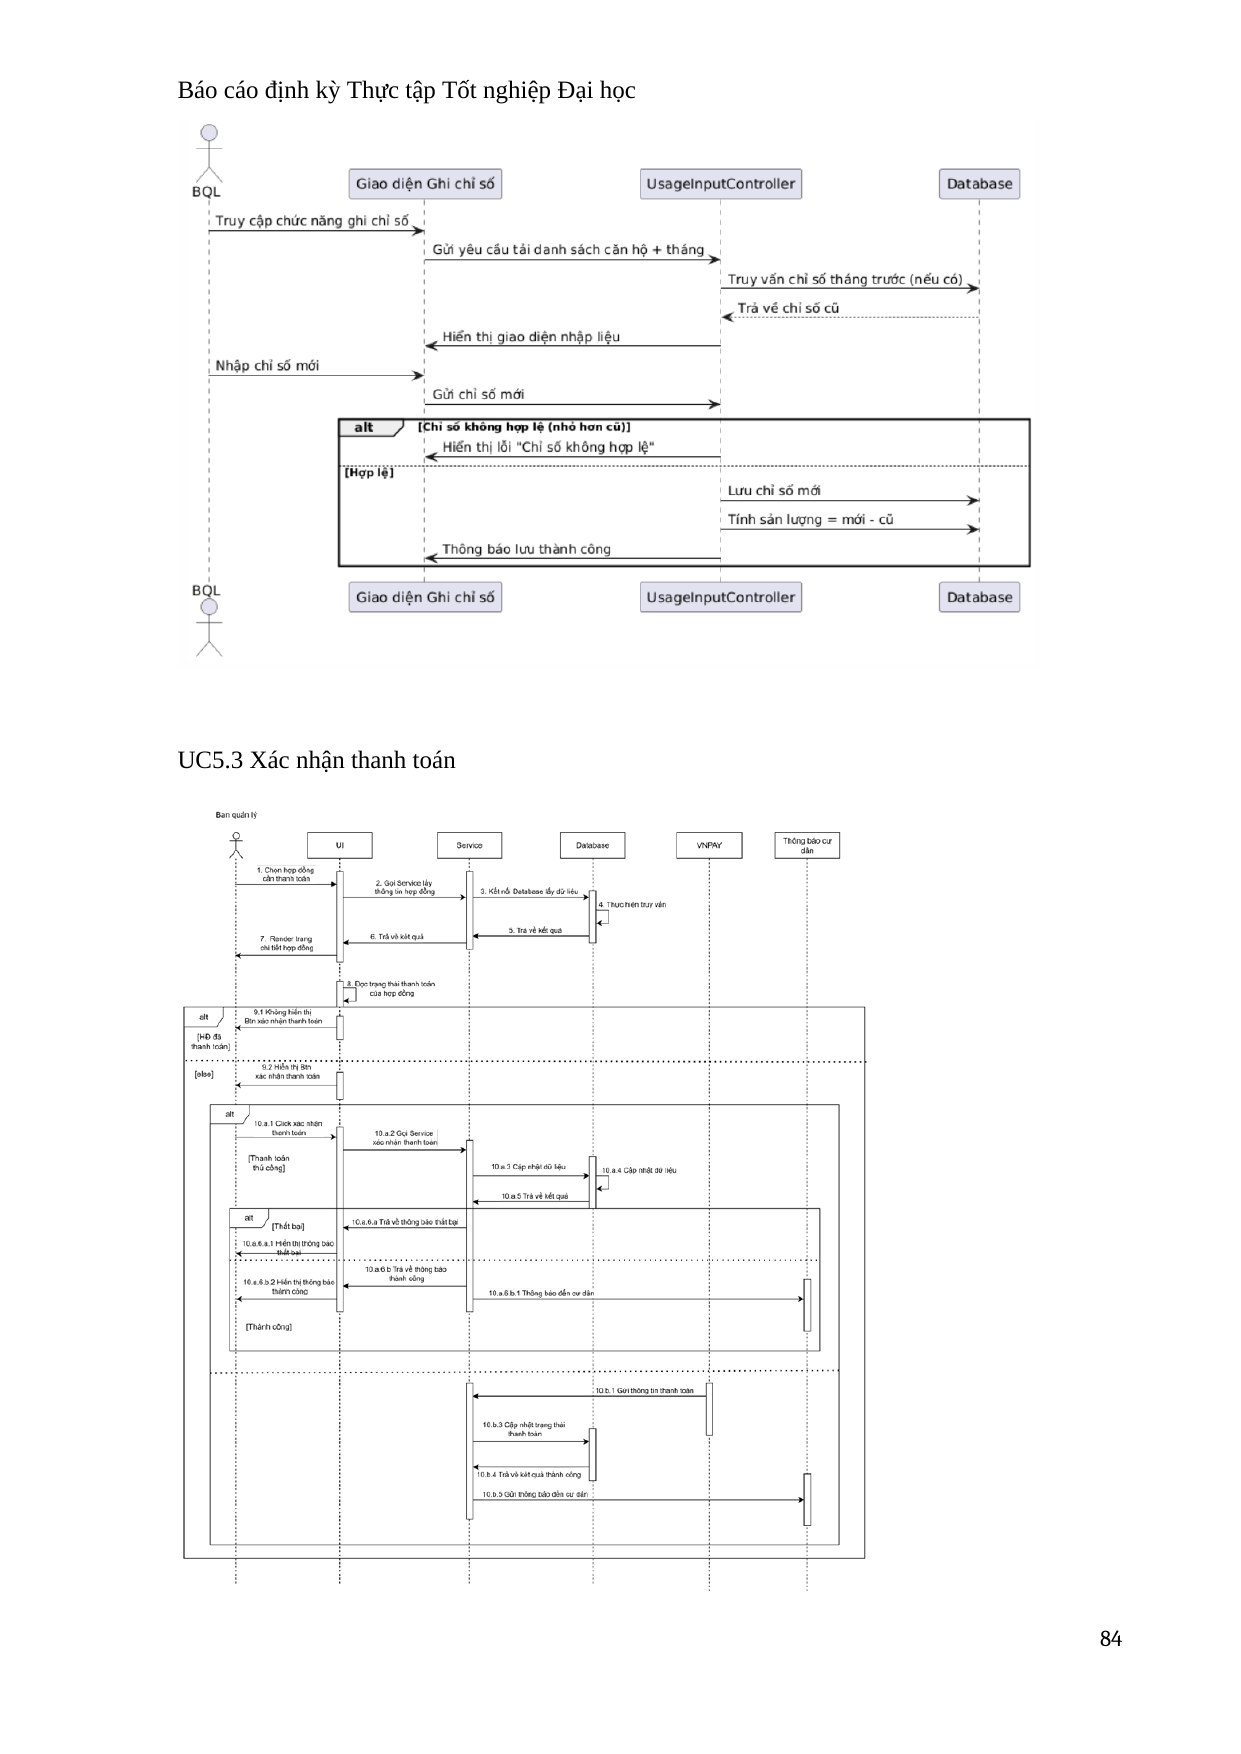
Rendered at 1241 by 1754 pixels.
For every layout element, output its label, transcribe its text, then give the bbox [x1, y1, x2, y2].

picture [177, 118, 1042, 667]
picture [177, 798, 874, 1597]
text UC5.3 Xác nhận thanh toán [177, 745, 1122, 774]
